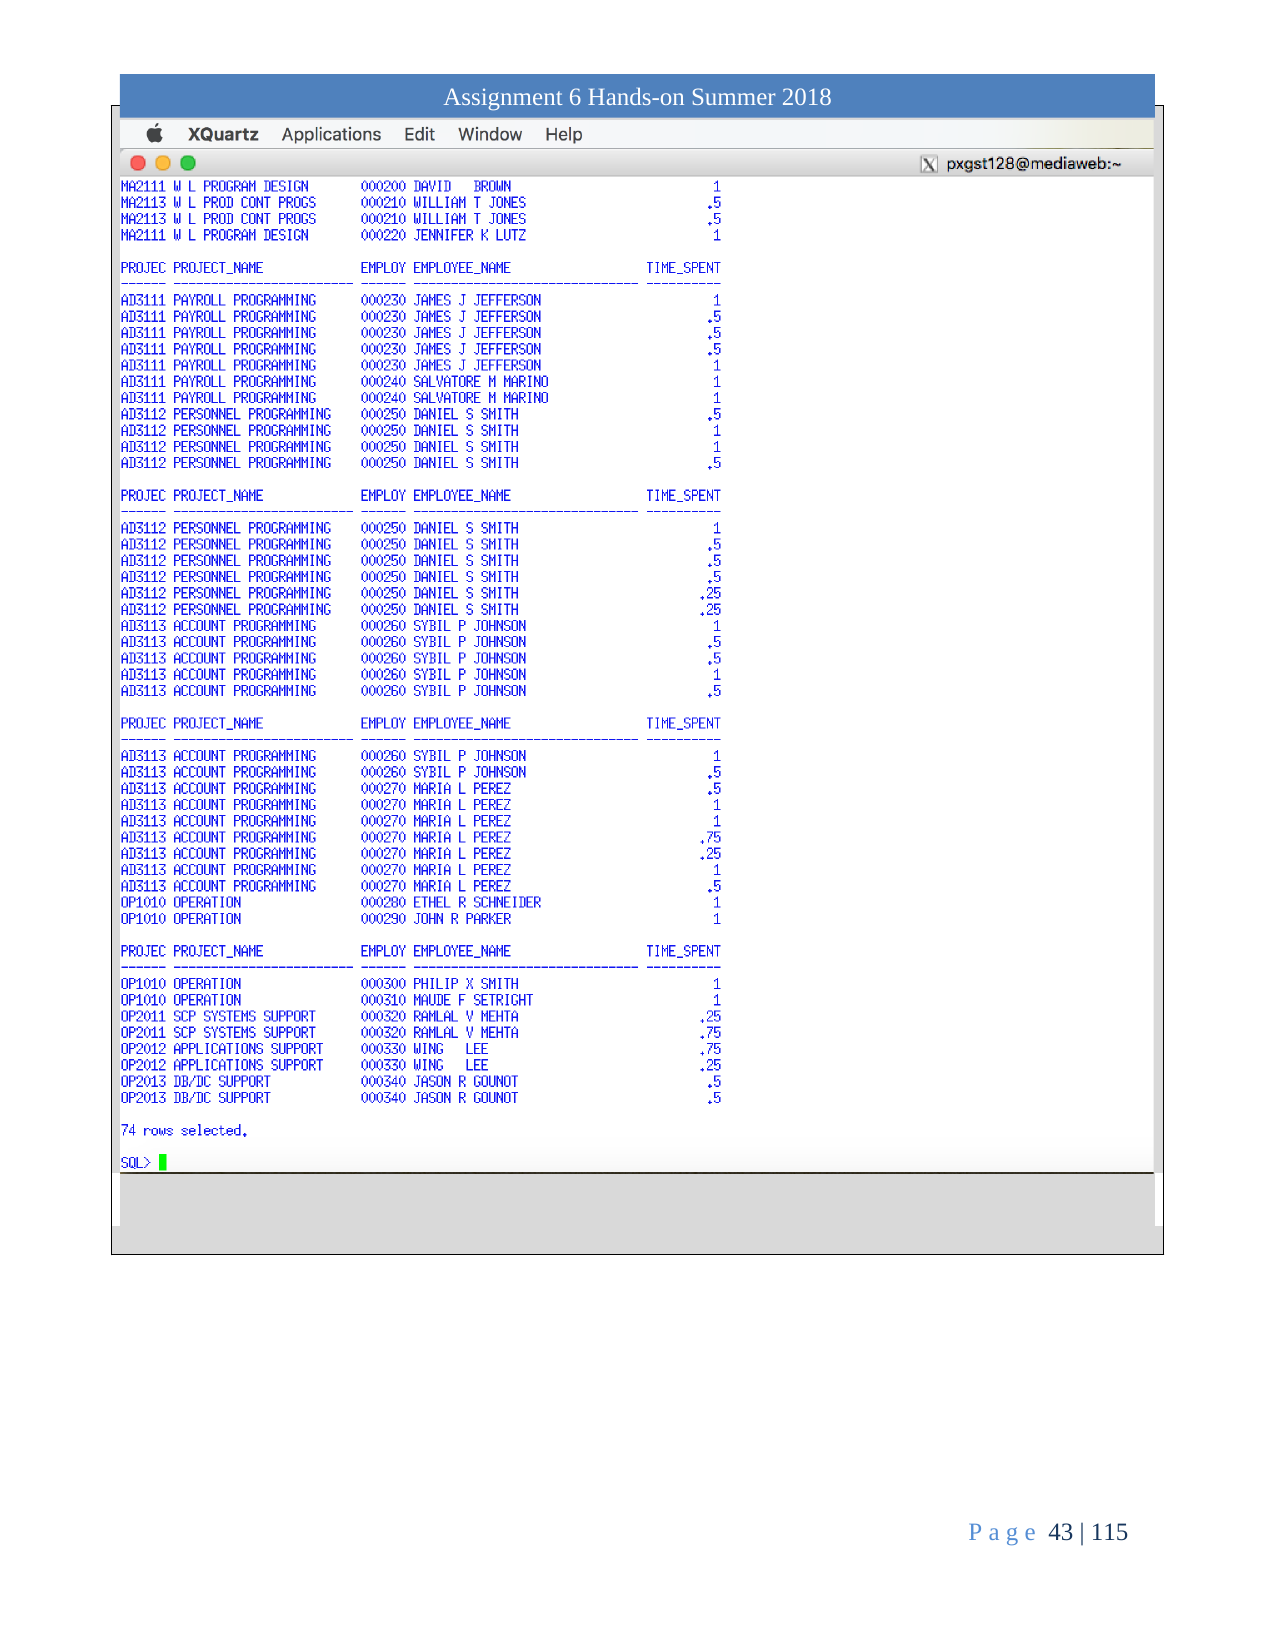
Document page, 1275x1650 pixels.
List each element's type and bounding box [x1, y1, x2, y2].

picture [120, 120, 1154, 1174]
